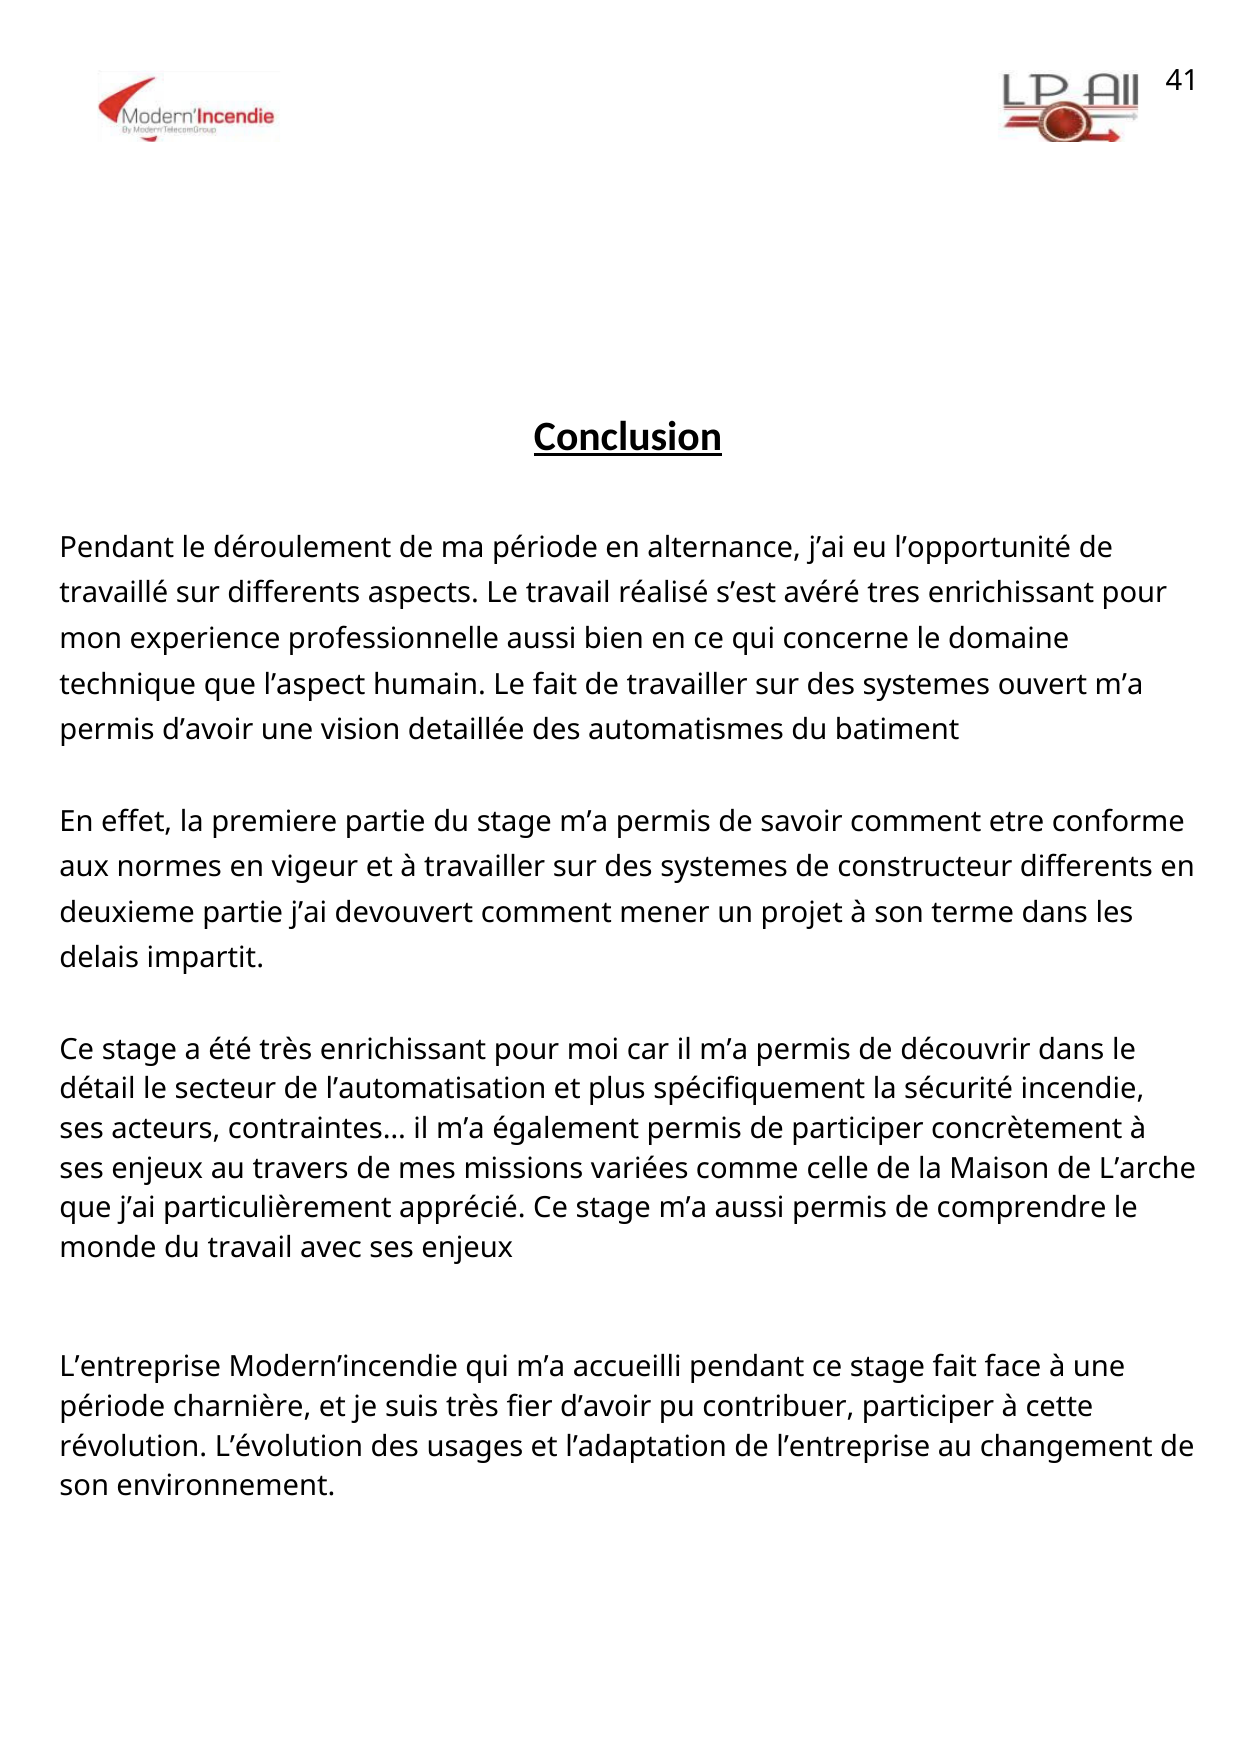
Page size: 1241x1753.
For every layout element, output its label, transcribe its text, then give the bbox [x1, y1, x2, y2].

subtitle Conclusion [59, 410, 1197, 461]
text L’entreprise Modern’incendie qui m’a accueilli pendant ce stage fait face à une période charnière, et je suis très fier d’avoir pu contribuer, participer à cette révolution. L’évolution des usages et l’adaptation de l’entreprise au changement de son environnement. [59, 1345, 1197, 1504]
text En effet, la premiere partie du stage m’a permis de savoir comment etre conforme aux normes en vigeur et à travailler sur des systemes de constructeur differents en deuxieme partie j’ai devouvert comment mener un projet à son terme dans les delais impartit. [59, 800, 1197, 976]
text Ce stage a été très enrichissant pour moi car il m’a permis de découvrir dans le détail le secteur de l’automatisation et plus spécifiquement la sécurité incendie, ses acteurs, contraintes… il m’a également permis de participer concrètement à ses enjeux au travers de mes missions variées comme celle de la Maison de L’arche que j’ai particulièrement apprécié. Ce stage m’a aussi permis de comprendre le monde du travail avec ses enjeux [59, 1028, 1197, 1266]
picture [96, 70, 280, 141]
picture [996, 70, 1139, 141]
text Pendant le déroulement de ma période en alternance, j’ai eu l’opportunité de travaillé sur differents aspects. Le travail réalisé s’est avéré tres enrichissant pour mon experience professionnelle aussi bien en ce qui concerne le domaine technique que l’aspect humain. Le fait de travailler sur des systemes ouvert m’a permis d’avoir une vision detaillée des automatismes du batiment [59, 526, 1197, 748]
